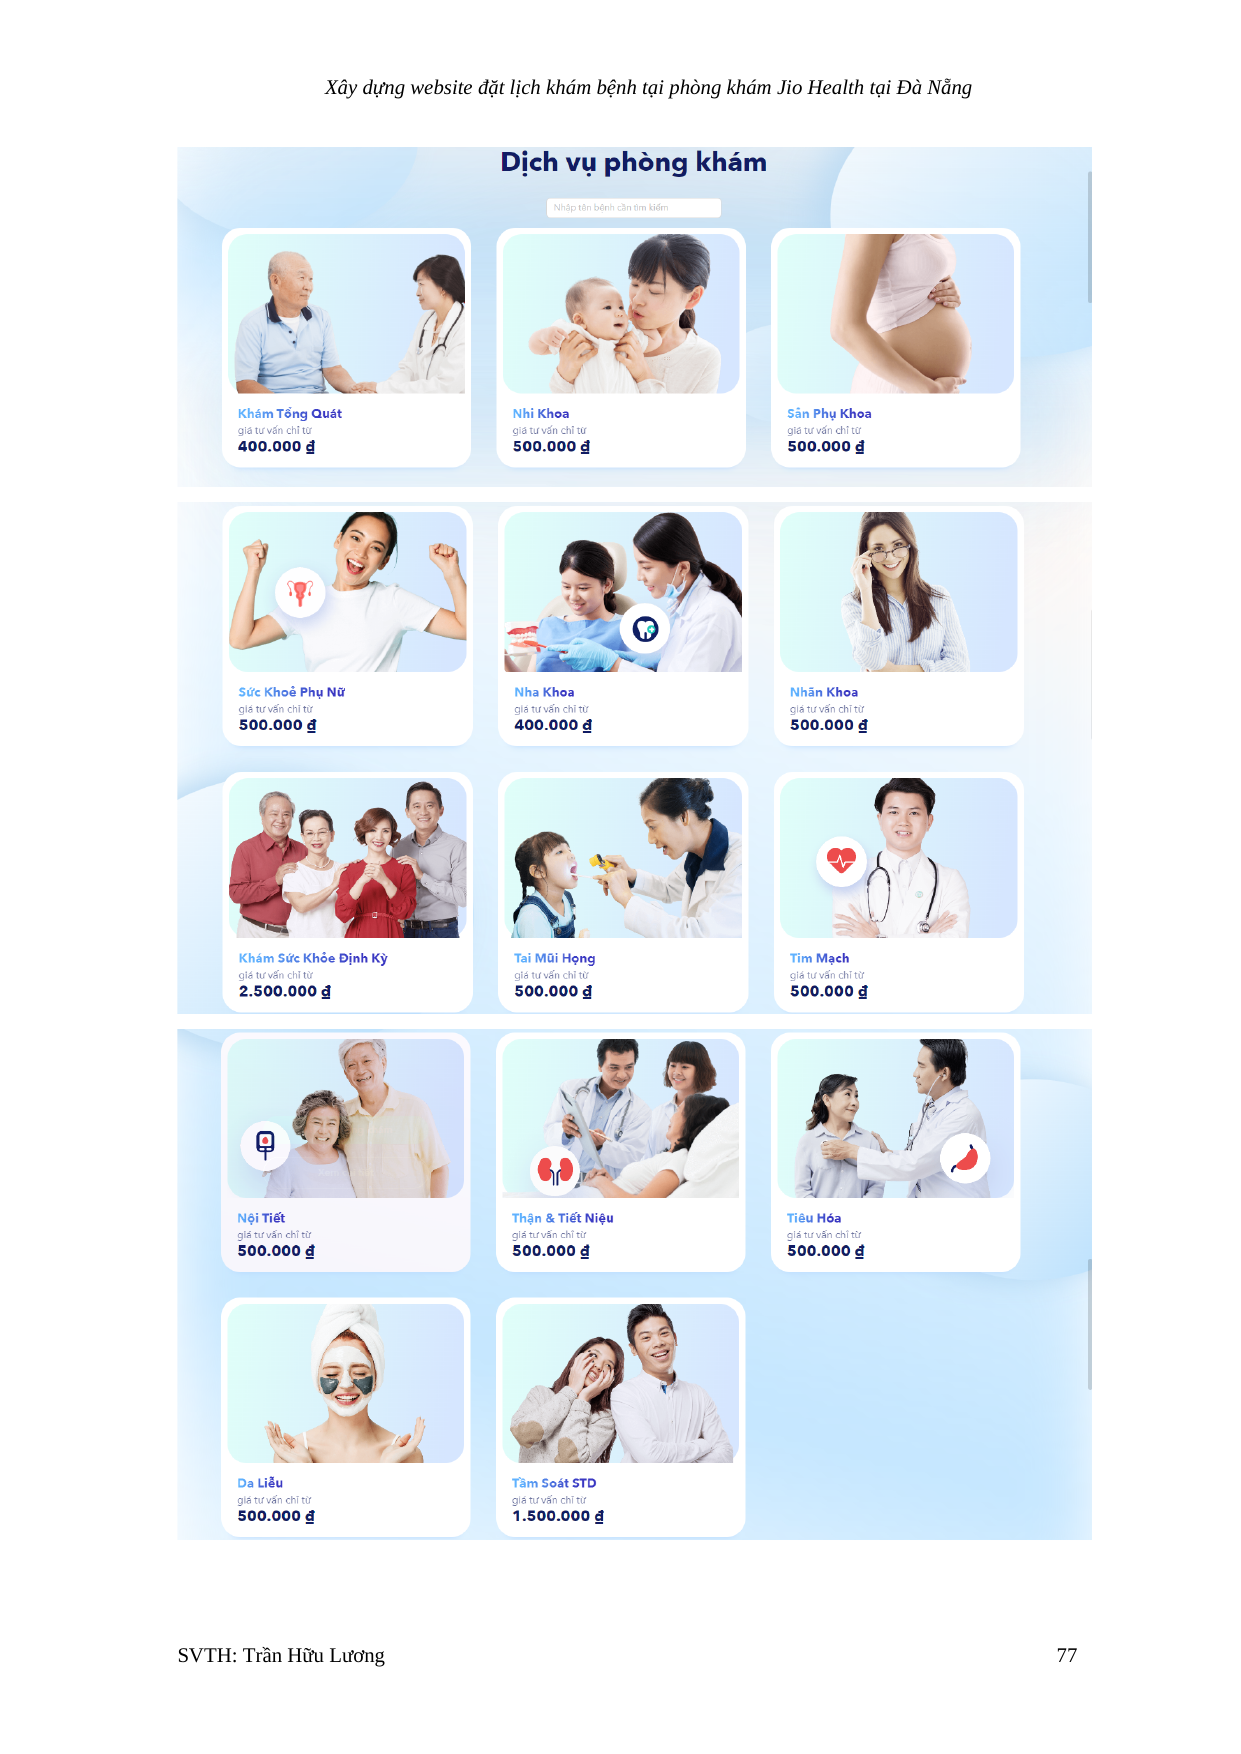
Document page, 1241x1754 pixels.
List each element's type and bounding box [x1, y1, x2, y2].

picture [177, 147, 1092, 487]
picture [177, 1029, 1092, 1540]
picture [177, 502, 1092, 1014]
